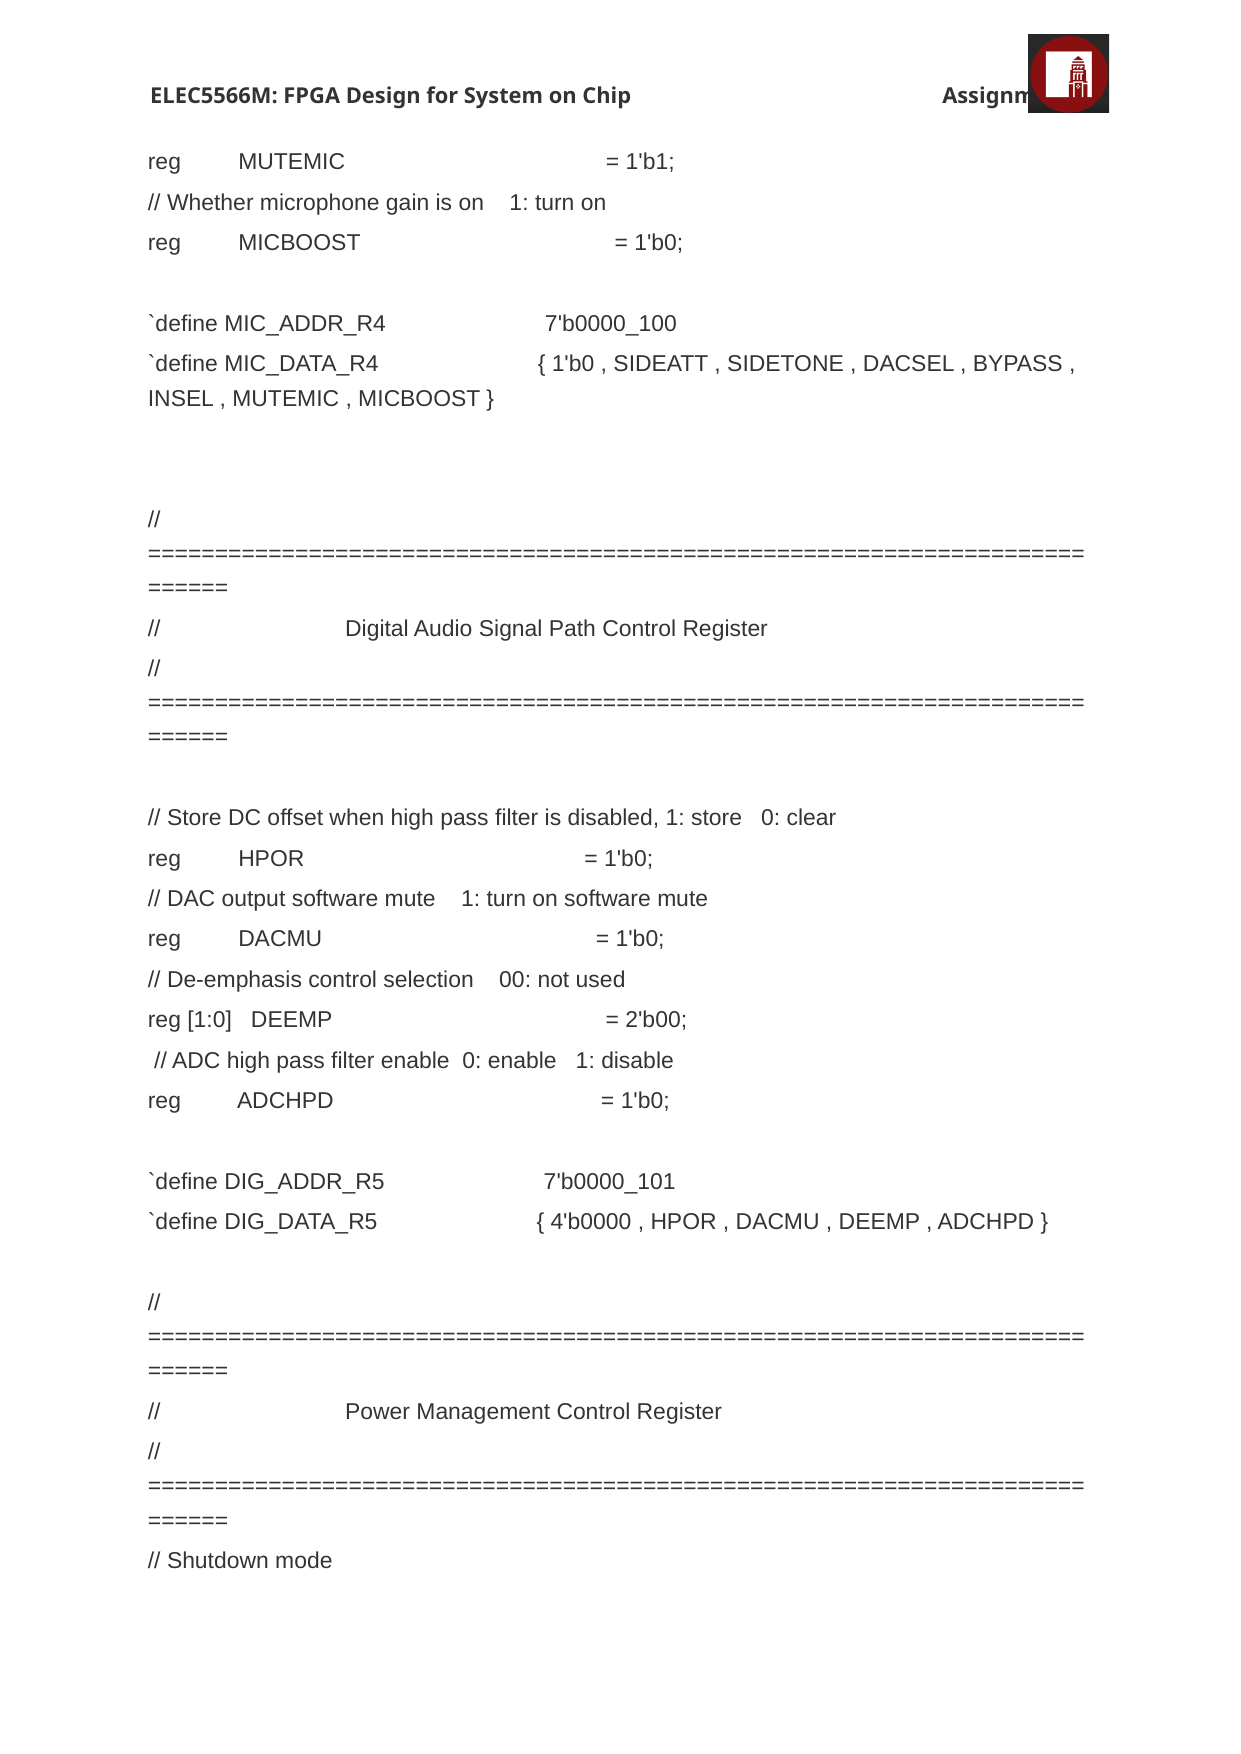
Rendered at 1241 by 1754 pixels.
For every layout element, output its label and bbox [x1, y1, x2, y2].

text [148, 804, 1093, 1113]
picture [1027, 34, 1109, 113]
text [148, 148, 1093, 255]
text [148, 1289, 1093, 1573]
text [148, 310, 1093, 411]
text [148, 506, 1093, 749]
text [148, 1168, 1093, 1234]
